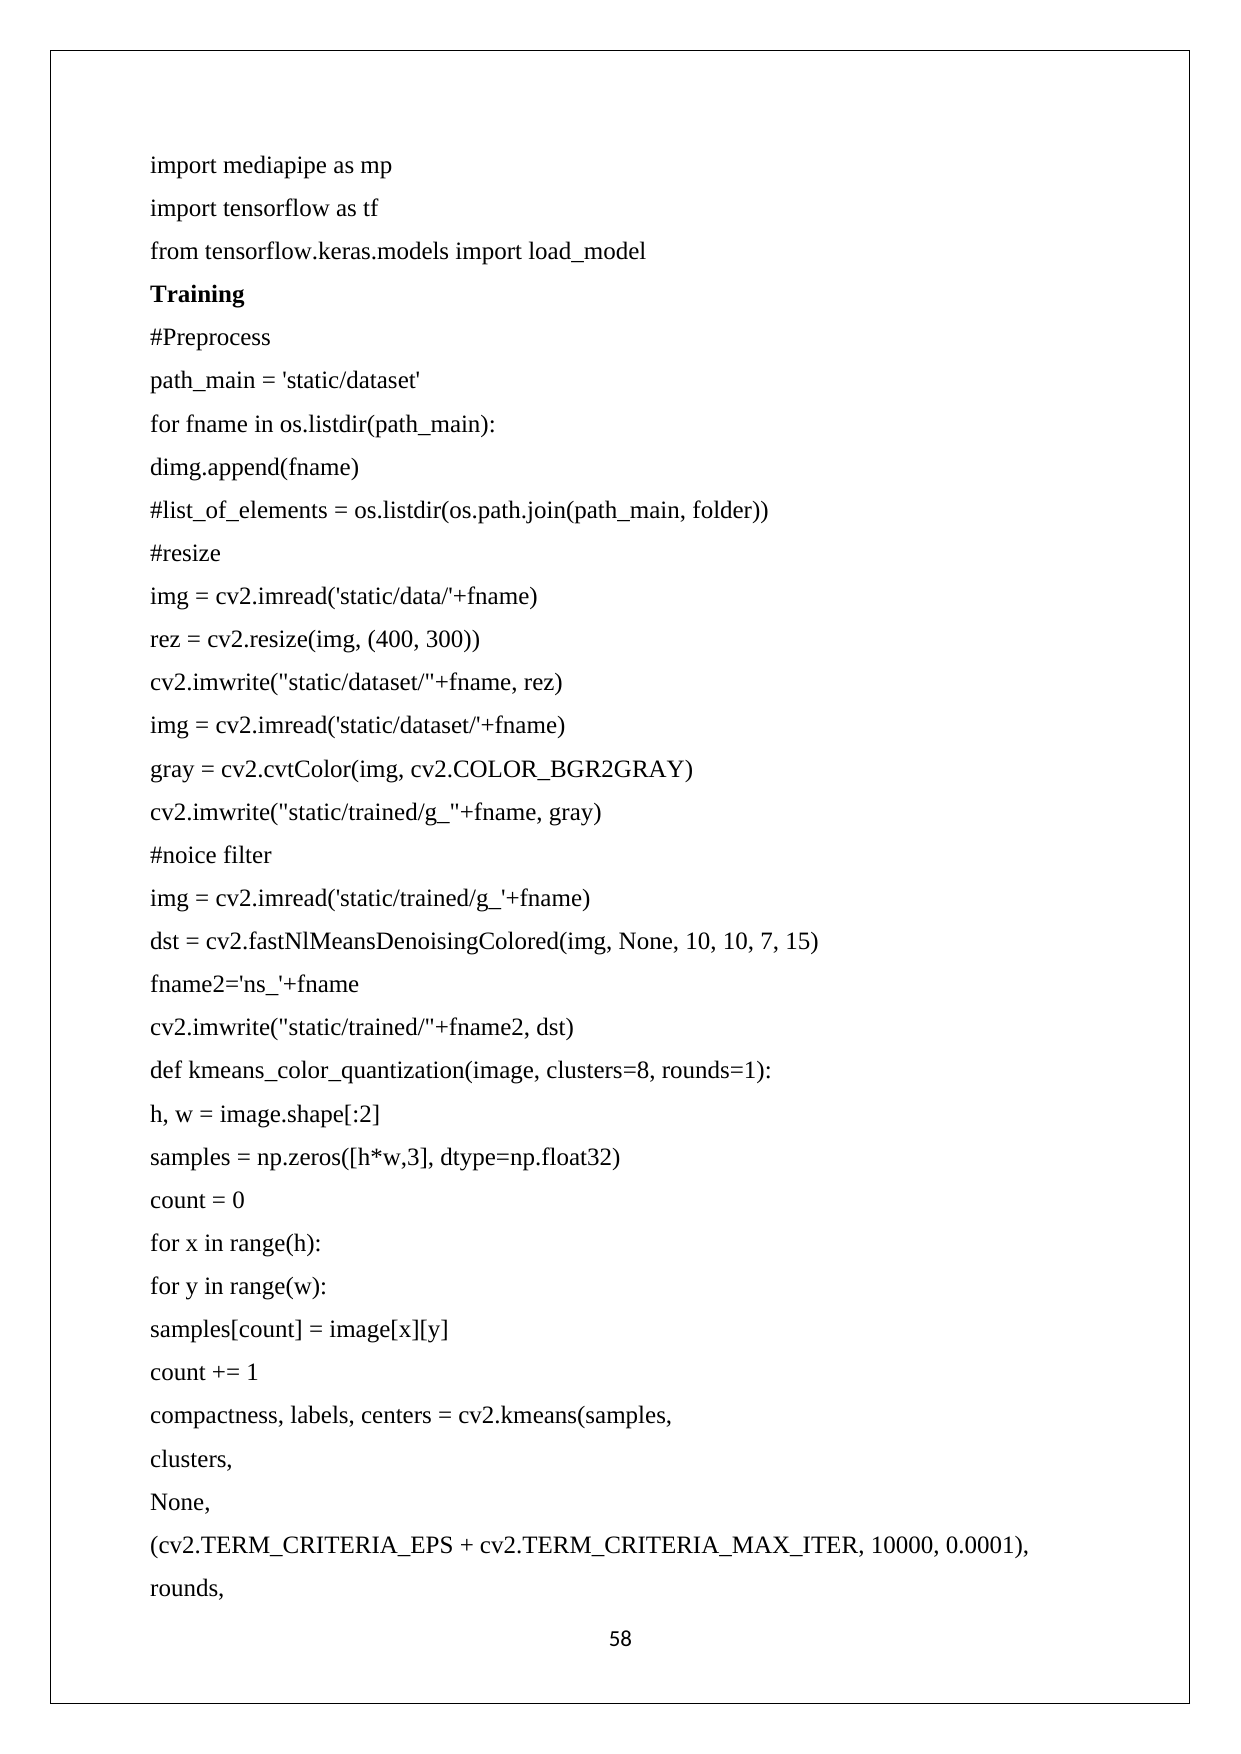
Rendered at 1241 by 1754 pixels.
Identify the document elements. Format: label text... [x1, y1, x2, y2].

text #resize [150, 538, 1090, 567]
text #list_of_elements = os.listdir(os.path.join(path_main, folder)) [150, 495, 1090, 524]
text def kmeans_color_quantization(image, clusters=8, rounds=1): [150, 1056, 1090, 1084]
text h, w = image.shape[:2] [150, 1099, 1090, 1127]
text img = cv2.imread('static/data/'+fname) [150, 581, 1090, 610]
text samples[count] = image[x][y] [150, 1314, 1090, 1343]
text dst = cv2.fastNlMeansDenoisingColored(img, None, 10, 10, 7, 15) [150, 926, 1090, 955]
text Training [150, 279, 1090, 308]
text rounds, [150, 1573, 1090, 1602]
text gray = cv2.cvtColor(img, cv2.COLOR_BGR2GRAY) [150, 754, 1090, 782]
text samples = np.zeros([h*w,3], dtype=np.float32) [150, 1142, 1090, 1171]
text cv2.imwrite("static/dataset/"+fname, rez) [150, 667, 1090, 696]
text cv2.imwrite("static/trained/"+fname2, dst) [150, 1012, 1090, 1041]
text for y in range(w): [150, 1271, 1090, 1300]
text (cv2.TERM_CRITERIA_EPS + cv2.TERM_CRITERIA_MAX_ITER, 10000, 0.0001), [150, 1530, 1090, 1559]
text for fname in os.listdir(path_main): [150, 409, 1090, 437]
text clusters, [150, 1444, 1090, 1472]
text for x in range(h): [150, 1228, 1090, 1257]
text cv2.imwrite("static/trained/g_"+fname, gray) [150, 797, 1090, 826]
text compactness, labels, centers = cv2.kmeans(samples, [150, 1401, 1090, 1429]
text fname2='ns_'+fname [150, 969, 1090, 998]
text import tensorflow as tf [150, 193, 1090, 222]
text count = 0 [150, 1185, 1090, 1214]
text count += 1 [150, 1357, 1090, 1386]
text img = cv2.imread('static/trained/g_'+fname) [150, 883, 1090, 912]
text from tensorflow.keras.models import load_model [150, 236, 1090, 265]
text #noice filter [150, 840, 1090, 869]
text import mediapipe as mp [150, 150, 1090, 179]
text img = cv2.imread('static/dataset/'+fname) [150, 711, 1090, 739]
text #Preprocess [150, 322, 1090, 351]
text path_main = 'static/dataset' [150, 366, 1090, 394]
text None, [150, 1487, 1090, 1516]
text rez = cv2.resize(img, (400, 300)) [150, 624, 1090, 653]
text dimg.append(fname) [150, 452, 1090, 481]
